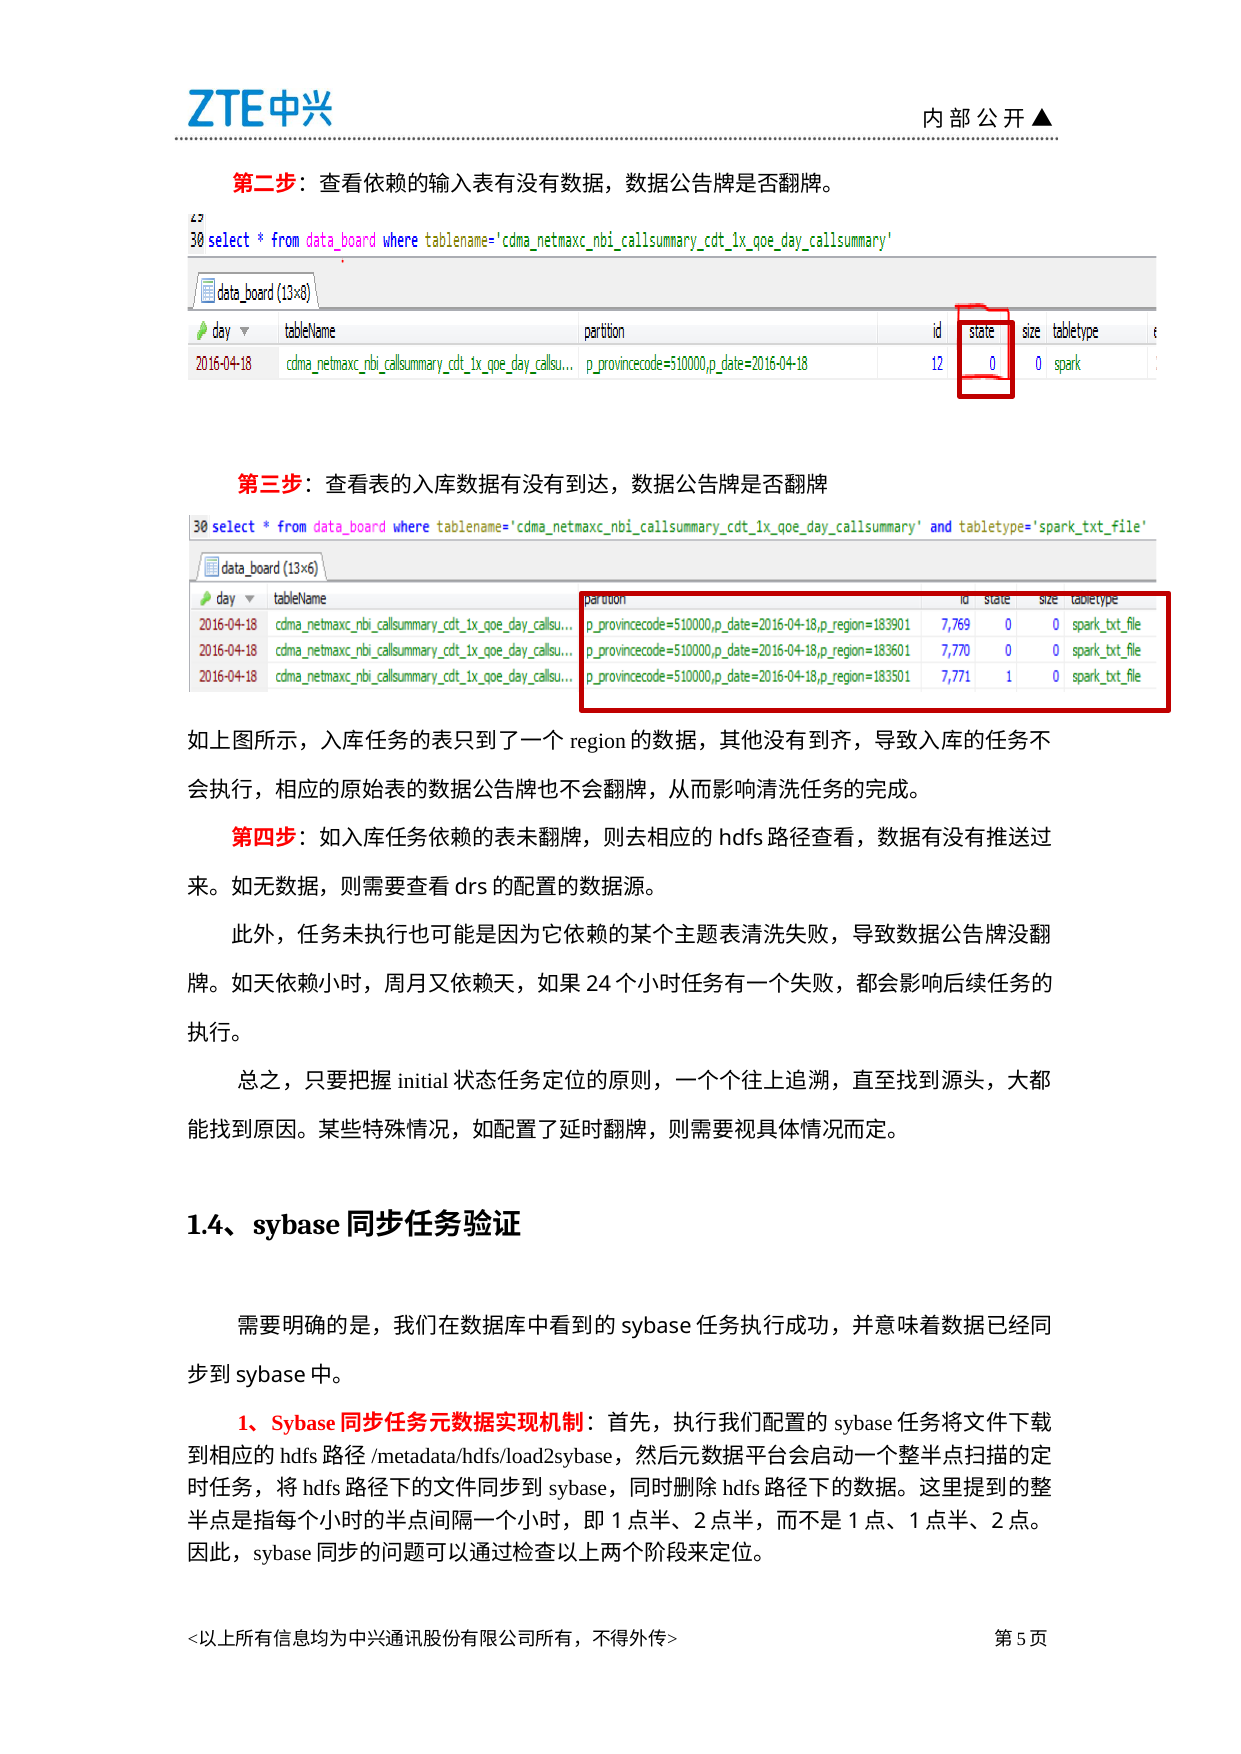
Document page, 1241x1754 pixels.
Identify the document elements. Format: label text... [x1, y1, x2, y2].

picture [187, 515, 1157, 692]
text 此外，任务未执行也可能是因为它依赖的某个主题表清洗失败，导致数据公告牌没翻牌。如天依赖小时，周月又依赖天，如果24个小时任务有一个失败，都会影响后续任务的执行。 [187, 917, 1053, 1047]
picture [584, 596, 1157, 692]
text 第二步：查看依赖的输入表有没有数据，数据公告牌是否翻牌。 [232, 166, 1053, 198]
text 需要明确的是，我们在数据库中看到的sybase任务执行成功，并意味着数据已经同步到sybase中。 [187, 1308, 1053, 1389]
text 第三步：查看表的入库数据有没有到达，数据公告牌是否翻牌 [237, 467, 1053, 499]
text 第四步：如入库任务依赖的表未翻牌，则去相应的hdfs路径查看，数据有没有推送过来。如无数据，则需要查看drs的配置的数据源。 [187, 820, 1053, 901]
picture [187, 214, 1157, 380]
picture [187, 88, 333, 127]
text 总之，只要把握initial状态任务定位的原则，一个个往上追溯，直至找到源头，大都能找到原因。某些特殊情况，如配置了延时翻牌，则需要视具体情况而定。 [187, 1063, 1053, 1144]
picture [174, 134, 1059, 143]
subtitle 1.4、sybase同步任务验证 [187, 1189, 1053, 1254]
text 如上图所示，入库任务的表只到了一个region的数据，其他没有到齐，导致入库的任务不会执行，相应的原始表的数据公告牌也不会翻牌，从而影响清洗任务的完成。 [187, 723, 1053, 804]
text 1、Sybase同步任务元数据实现机制：首先，执行我们配置的sybase任务将文件下载到相应的hdfs路径 /metadata/hdfs/load2sybase，然后元数据平台会启动一个整半点扫描的定时任务，将hdfs路径下的文件同步到sybase，同时删除hdfs路径下的数据。这里提到的整半点是指每个小时的半点间隔一个小时，即1点半、2点半，而不是1点、1点半、2点。因此，sybase同步的问题可以通过检查以上两个阶段来定位。 [187, 1405, 1053, 1567]
picture [962, 325, 1010, 380]
